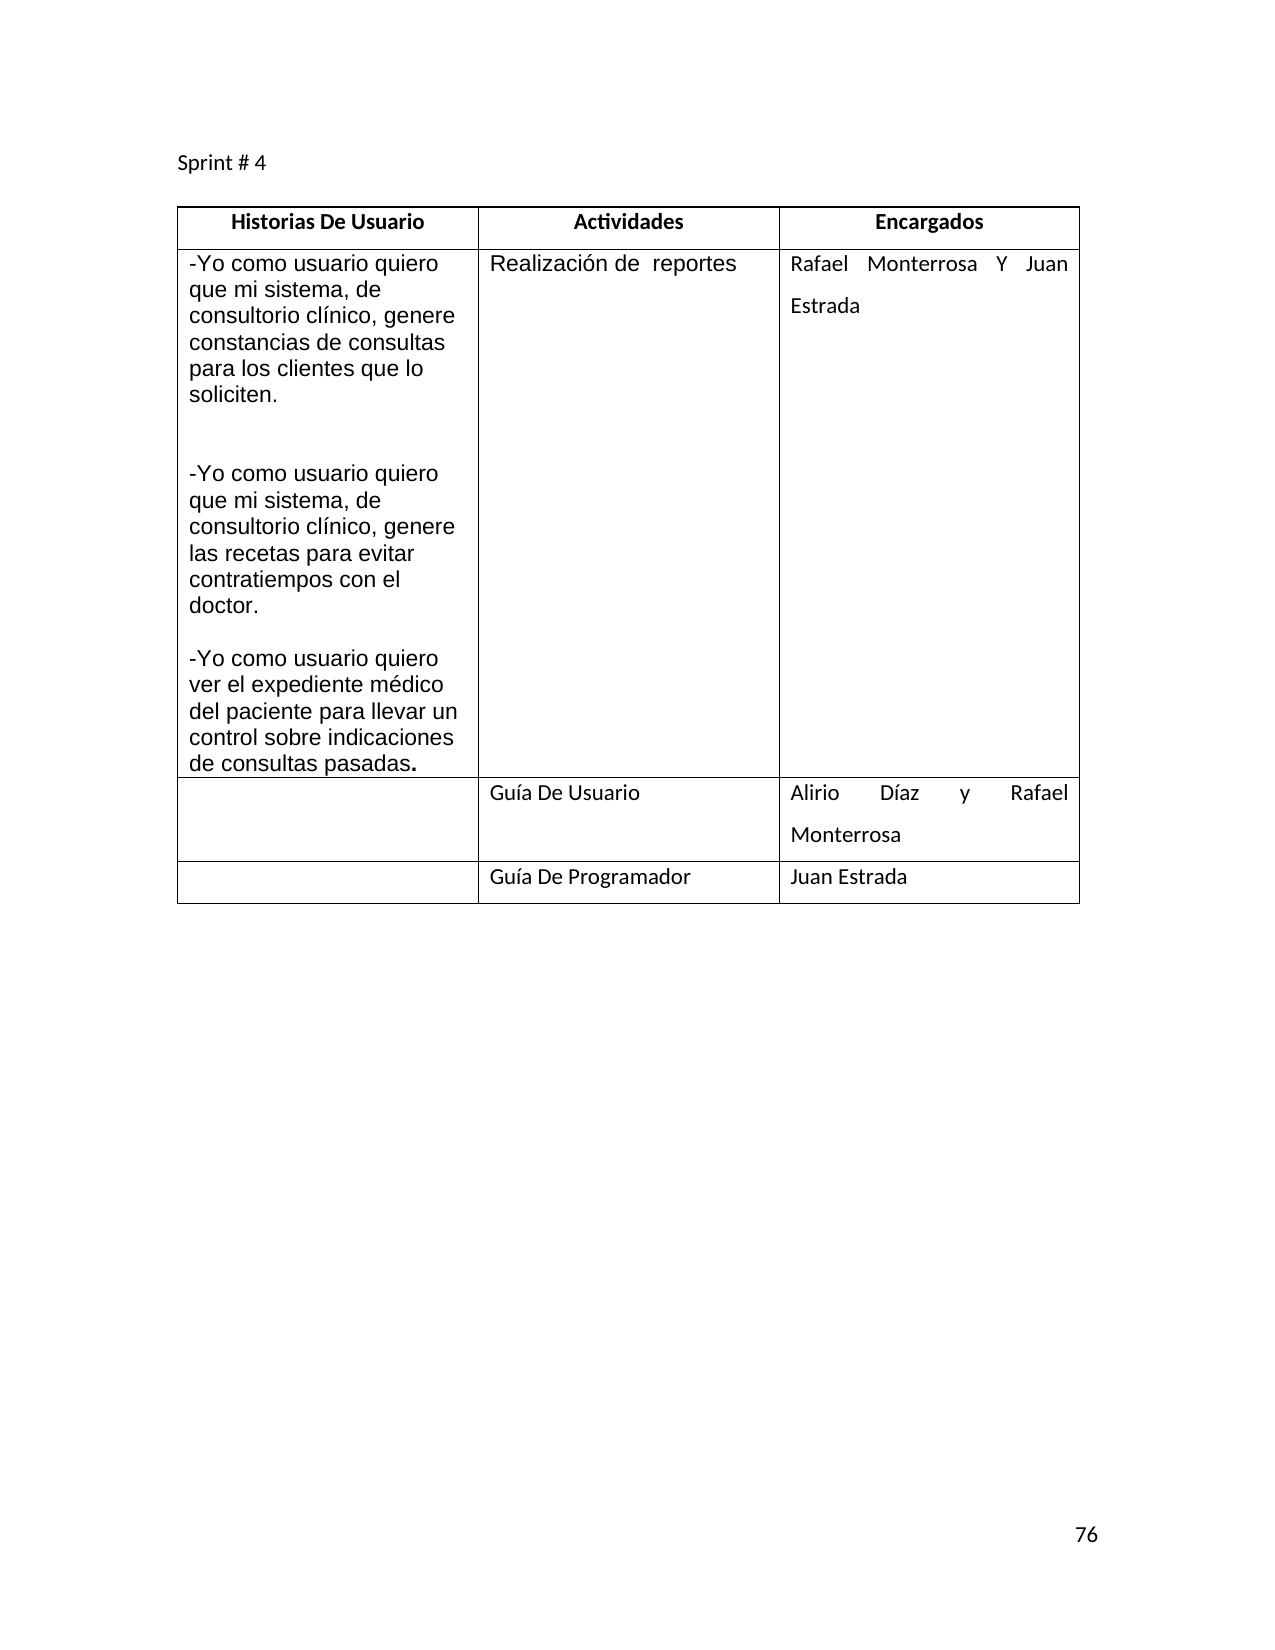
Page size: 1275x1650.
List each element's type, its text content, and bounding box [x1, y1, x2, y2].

table_header Actividades [479, 208, 779, 248]
table_cell Guía De Usuario [479, 778, 779, 861]
table_cell [178, 778, 478, 861]
table_header Historias De Usuario [178, 208, 478, 248]
table_cell Rafael Monterrosa Y Juan Estrada [780, 250, 1079, 777]
table_cell -Yo como usuario quiero que mi sistema, de consultorio clínico, genere constancias de consultas para los clientes que lo soliciten. -Yo como usuario quiero que mi sistema, de consultorio clínico, genere las recetas para evitar contratiempos con el doctor. -Yo como usuario quiero ver el expediente médico del paciente para llevar un control sobre indicaciones de consultas pasadas. [178, 250, 478, 777]
table_header Encargados [780, 208, 1079, 248]
table_cell Alirio Díaz y Rafael Monterrosa [780, 778, 1079, 861]
table_cell [178, 862, 478, 903]
table_cell Realización de reportes [479, 250, 779, 777]
table_cell Juan Estrada [780, 862, 1079, 903]
table_cell Guía De Programador [479, 862, 779, 903]
text Sprint # 4 [177, 148, 1098, 176]
